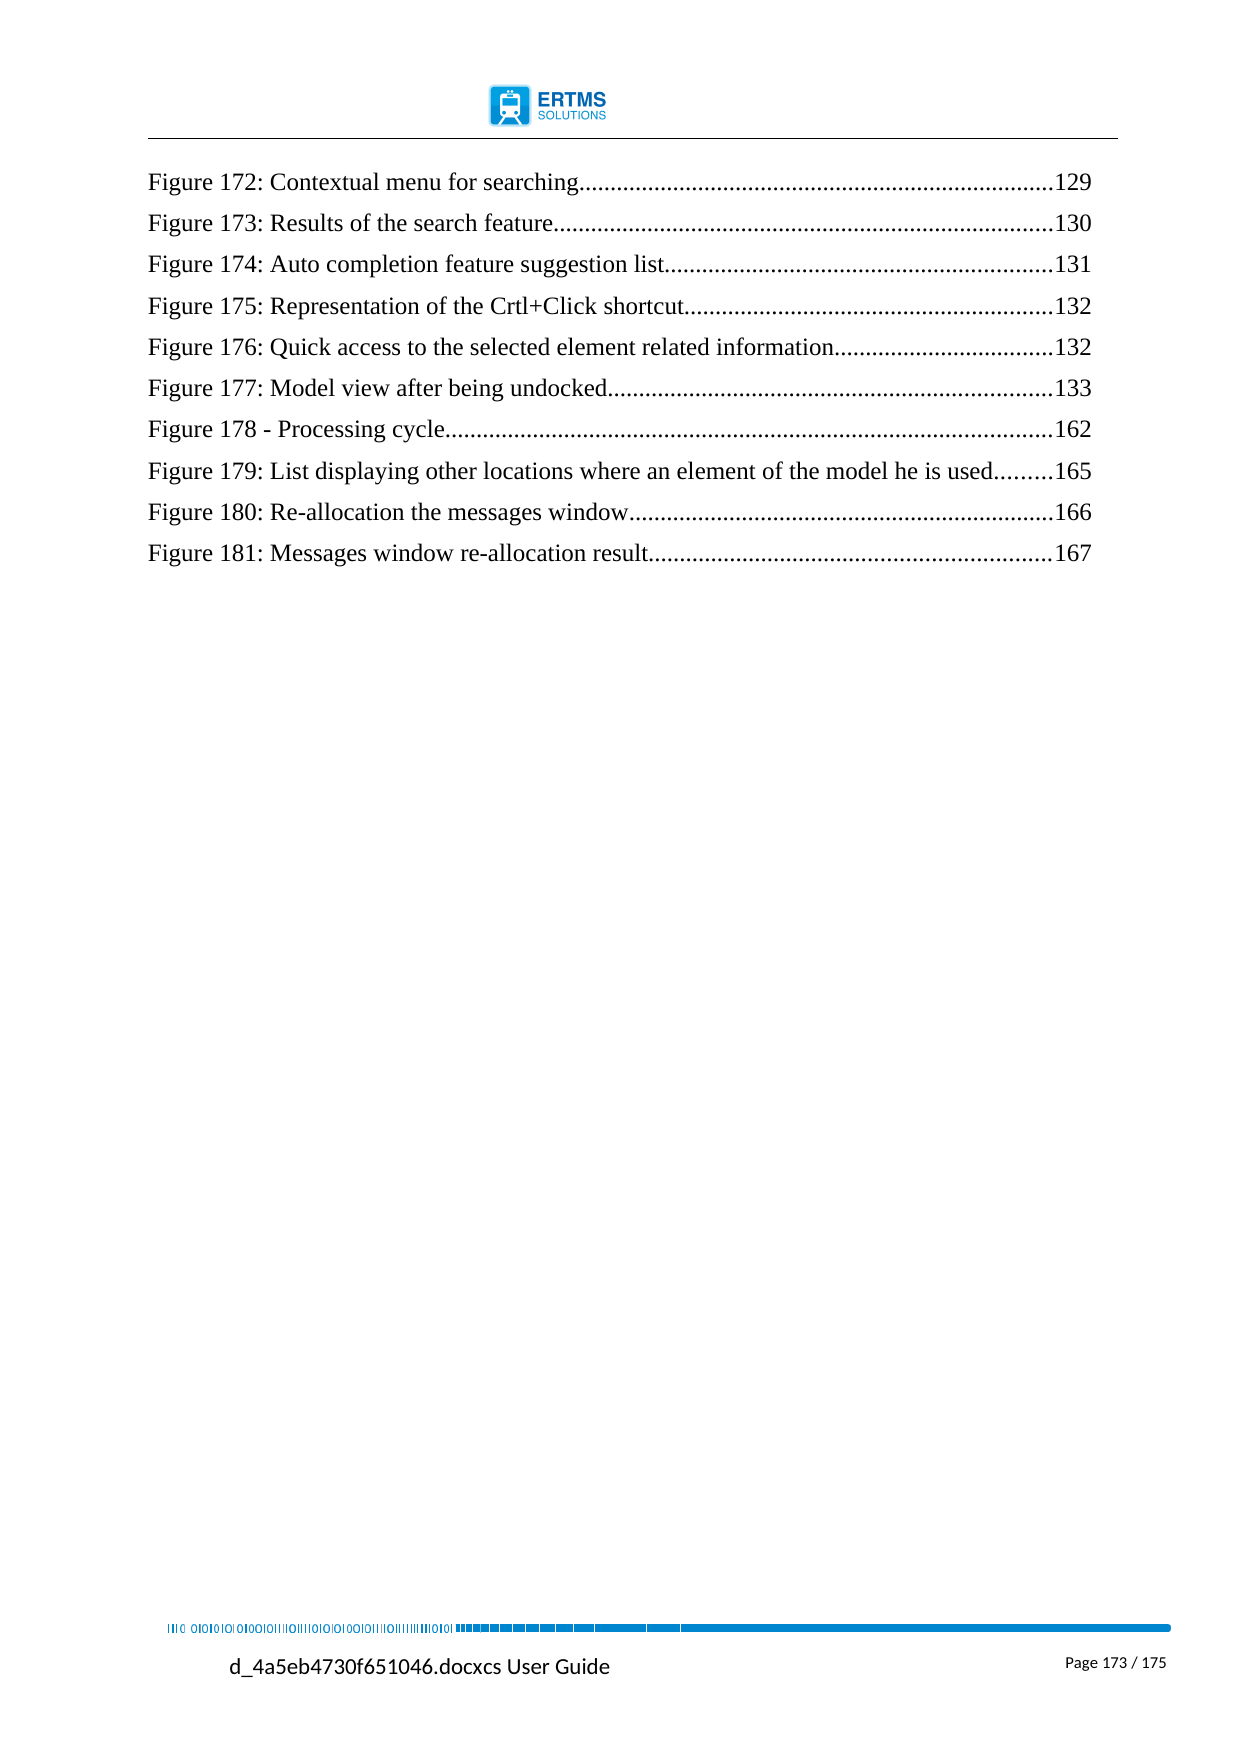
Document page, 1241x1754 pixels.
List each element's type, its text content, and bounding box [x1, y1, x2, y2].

text Figure 174: Auto completion feature suggestion list 131 [148, 249, 1093, 278]
text Figure 177: Model view after being undocked 133 [148, 373, 1093, 402]
picture [477, 73, 617, 138]
text Figure 175: Representation of the Crtl+Click shortcut 132 [148, 291, 1093, 319]
text Figure 181: Messages window re-allocation result 167 [148, 538, 1093, 567]
text Figure 172: Contextual menu for searching 129 [148, 167, 1093, 196]
text Figure 176: Quick access to the selected element related information 132 [148, 332, 1093, 361]
text Figure 179: List displaying other locations where an element of the model he is used 165 [148, 456, 1093, 484]
text Figure 173: Results of the search feature 130 [148, 208, 1093, 237]
text Figure 180: Re-allocation the messages window 166 [148, 497, 1093, 526]
picture [167, 1624, 1171, 1633]
text Figure 178 - Processing cycle 162 [148, 414, 1093, 443]
